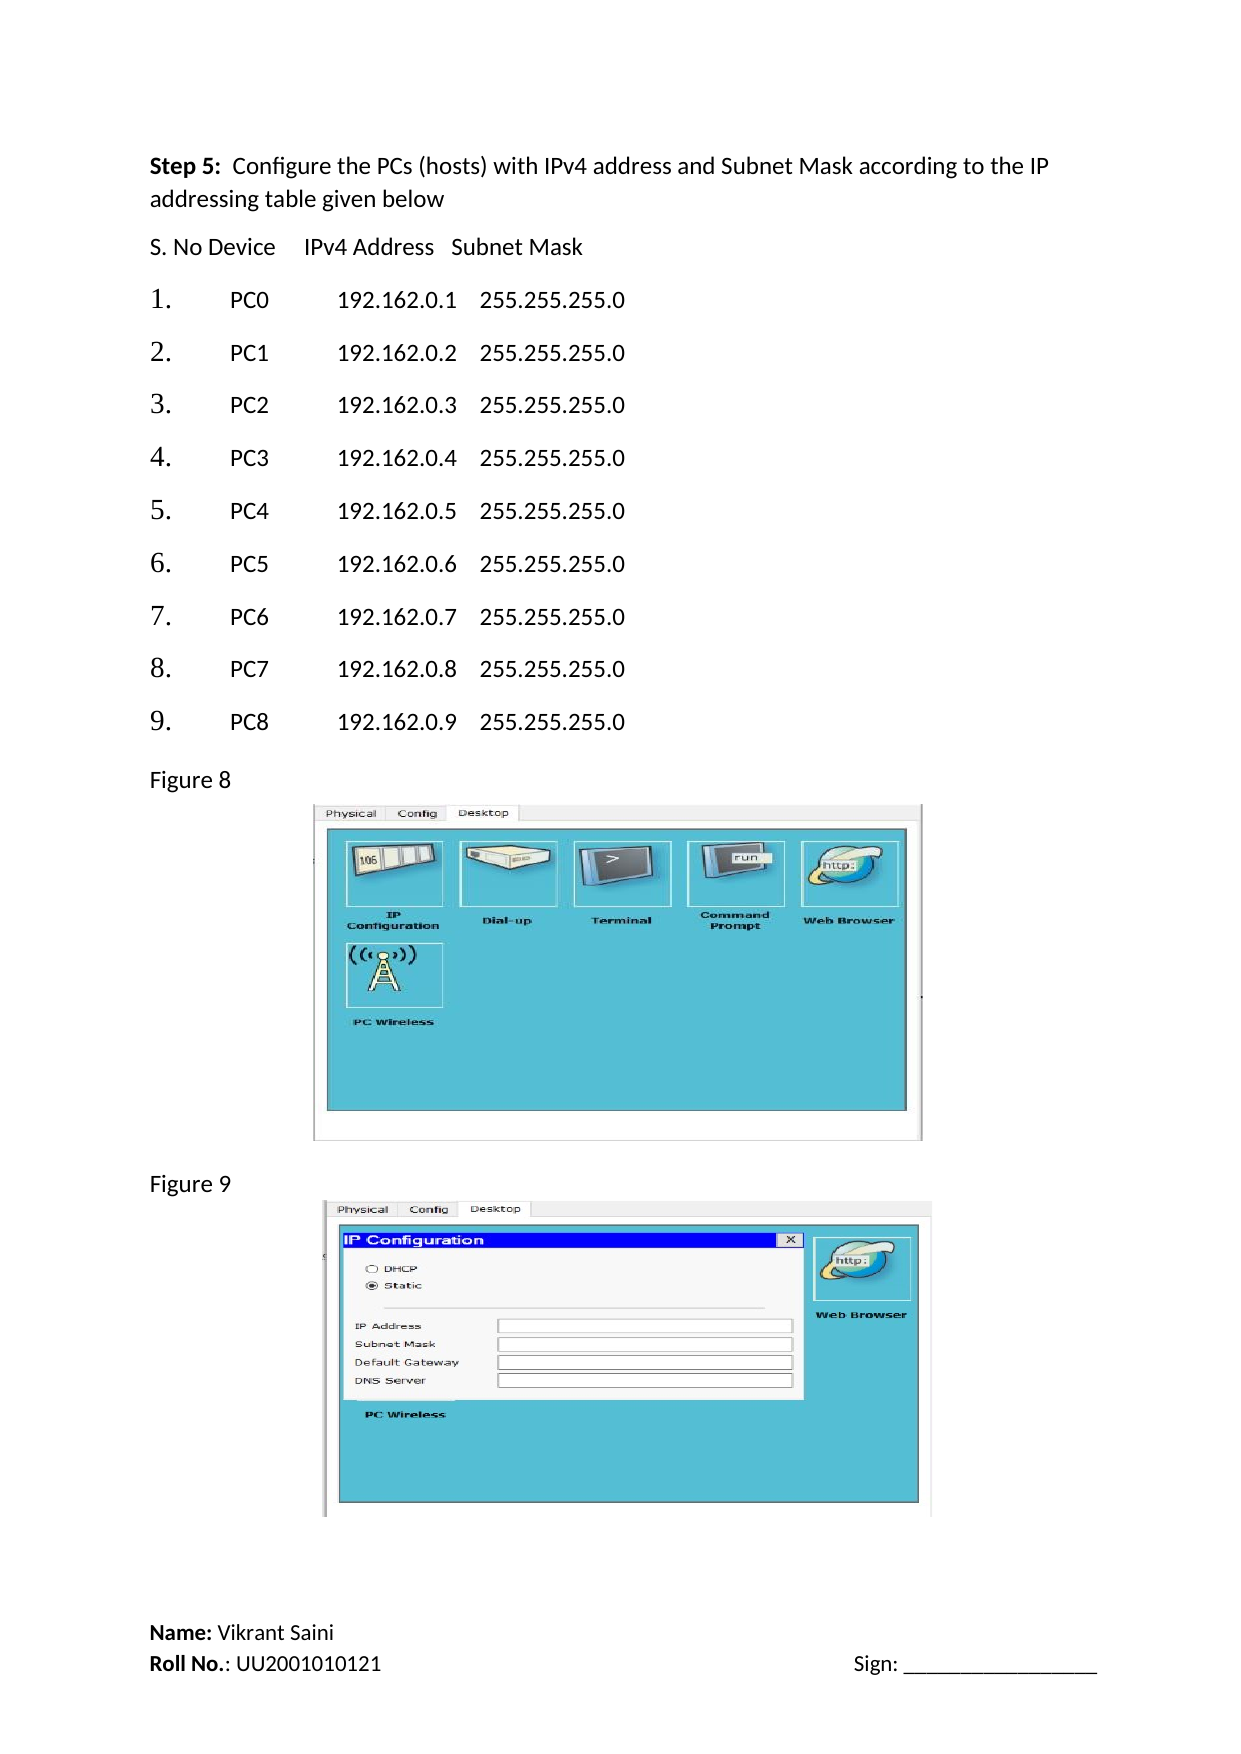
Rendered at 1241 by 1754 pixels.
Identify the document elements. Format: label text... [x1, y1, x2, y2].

subtitle Figure 8 [149, 764, 1090, 795]
list PC8 192.162.0.9 255.255.255.0 [150, 703, 1088, 737]
list PC5 192.162.0.6 255.255.255.0 [150, 545, 1088, 578]
picture [322, 1200, 933, 1517]
text Step 5: Configure the PCs (hosts) with IPv4 address and Subnet Mask according to the IP addressing table given below [149, 150, 1090, 213]
list PC1 192.162.0.2 255.255.255.0 [150, 334, 1088, 367]
list PC3 192.162.0.4 255.255.255.0 [150, 439, 1088, 473]
list PC4 192.162.0.5 255.255.255.0 [150, 492, 1088, 526]
text S. No Device IPv4 Address Subnet Mask [149, 231, 1088, 262]
list PC0 192.162.0.1 255.255.255.0 [150, 281, 1088, 314]
subtitle Figure 9 [149, 1168, 1090, 1198]
list PC2 192.162.0.3 255.255.255.0 [150, 386, 1088, 420]
list PC6 192.162.0.7 255.255.255.0 [150, 598, 1088, 631]
list PC7 192.162.0.8 255.255.255.0 [150, 651, 1088, 684]
picture [313, 804, 923, 1141]
